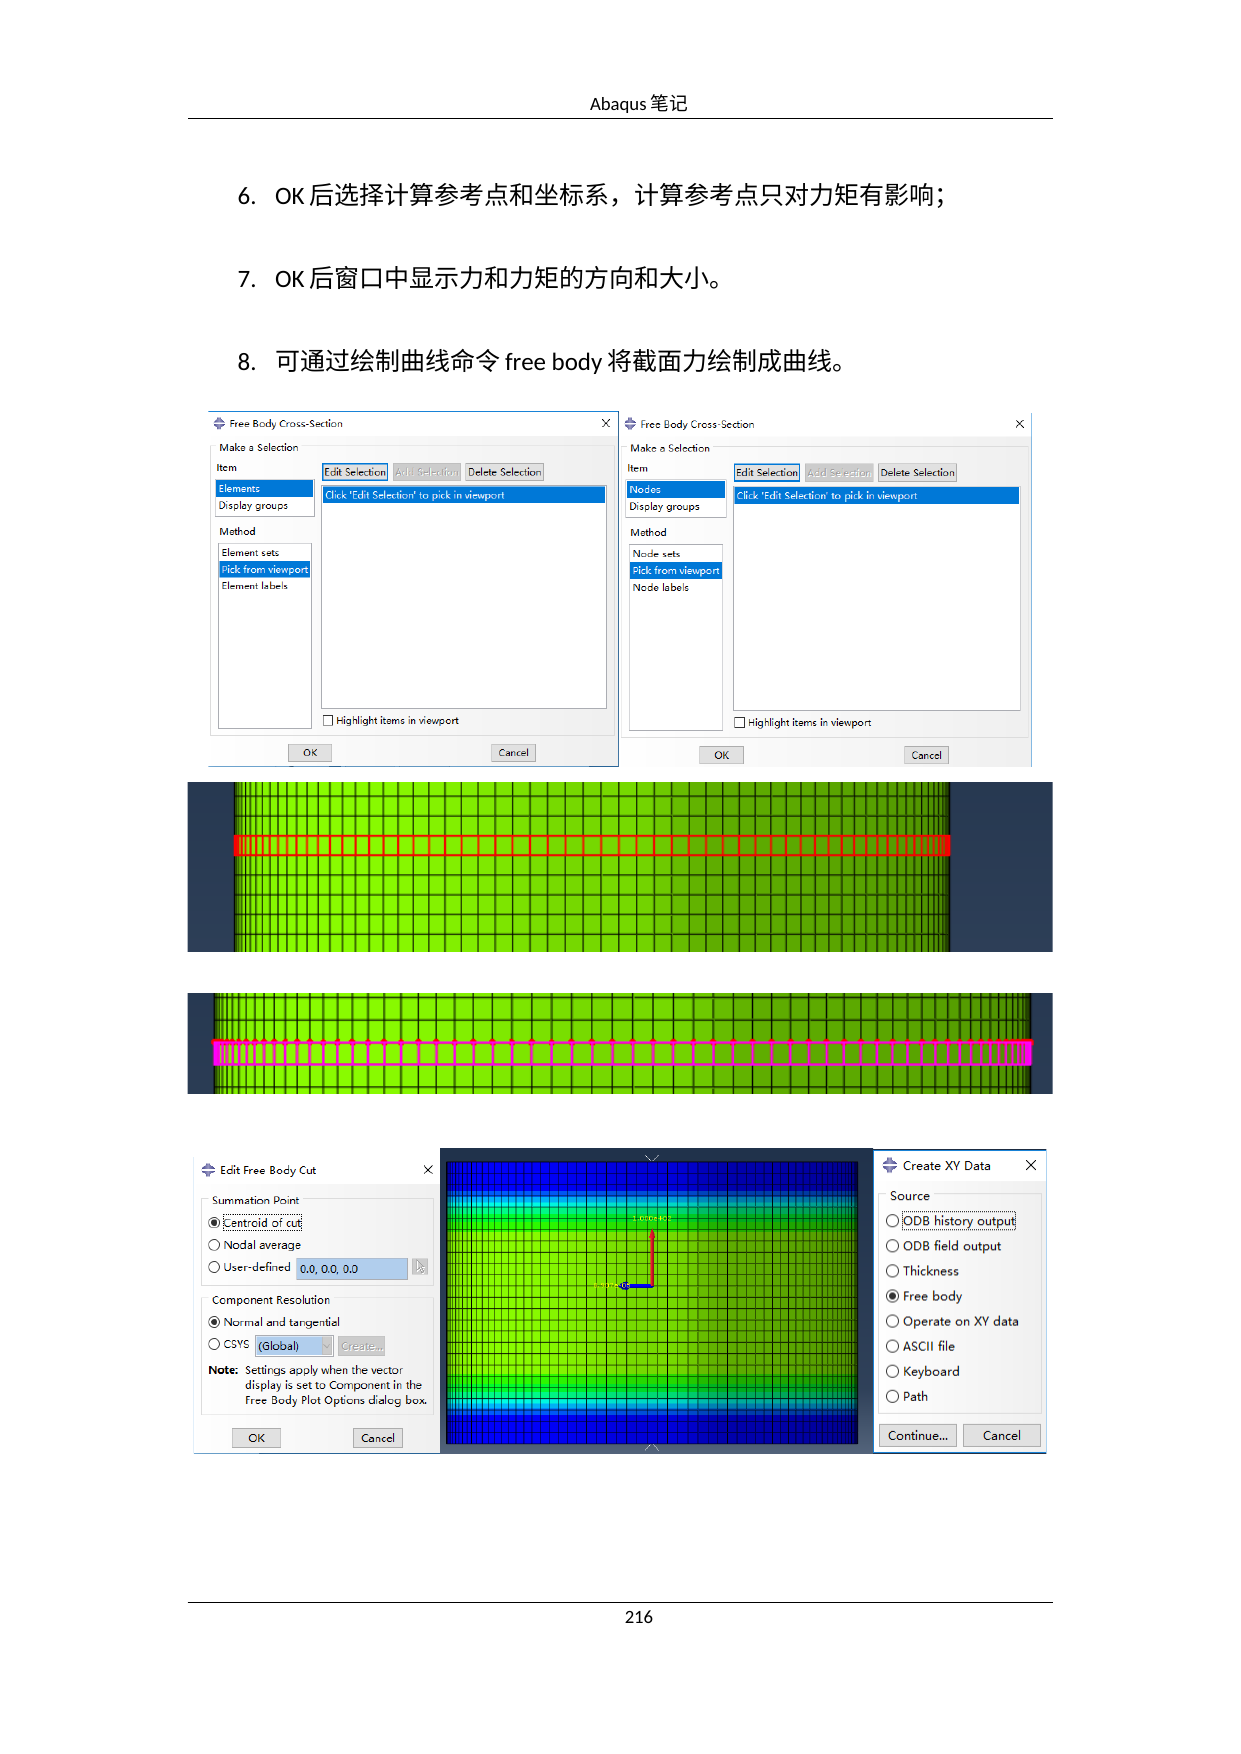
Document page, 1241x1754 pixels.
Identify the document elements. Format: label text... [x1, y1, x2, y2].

picture [193, 1148, 1047, 1454]
picture [208, 411, 1032, 767]
picture [187, 782, 1053, 952]
picture [187, 993, 1053, 1094]
list OK后窗口中显示力和力矩的方向和大小。 [187, 244, 1053, 309]
list OK后选择计算参考点和坐标系，计算参考点只对力矩有影响； [187, 161, 1053, 226]
list 可通过绘制曲线命令free body将截面力绘制成曲线。 [187, 327, 1053, 392]
